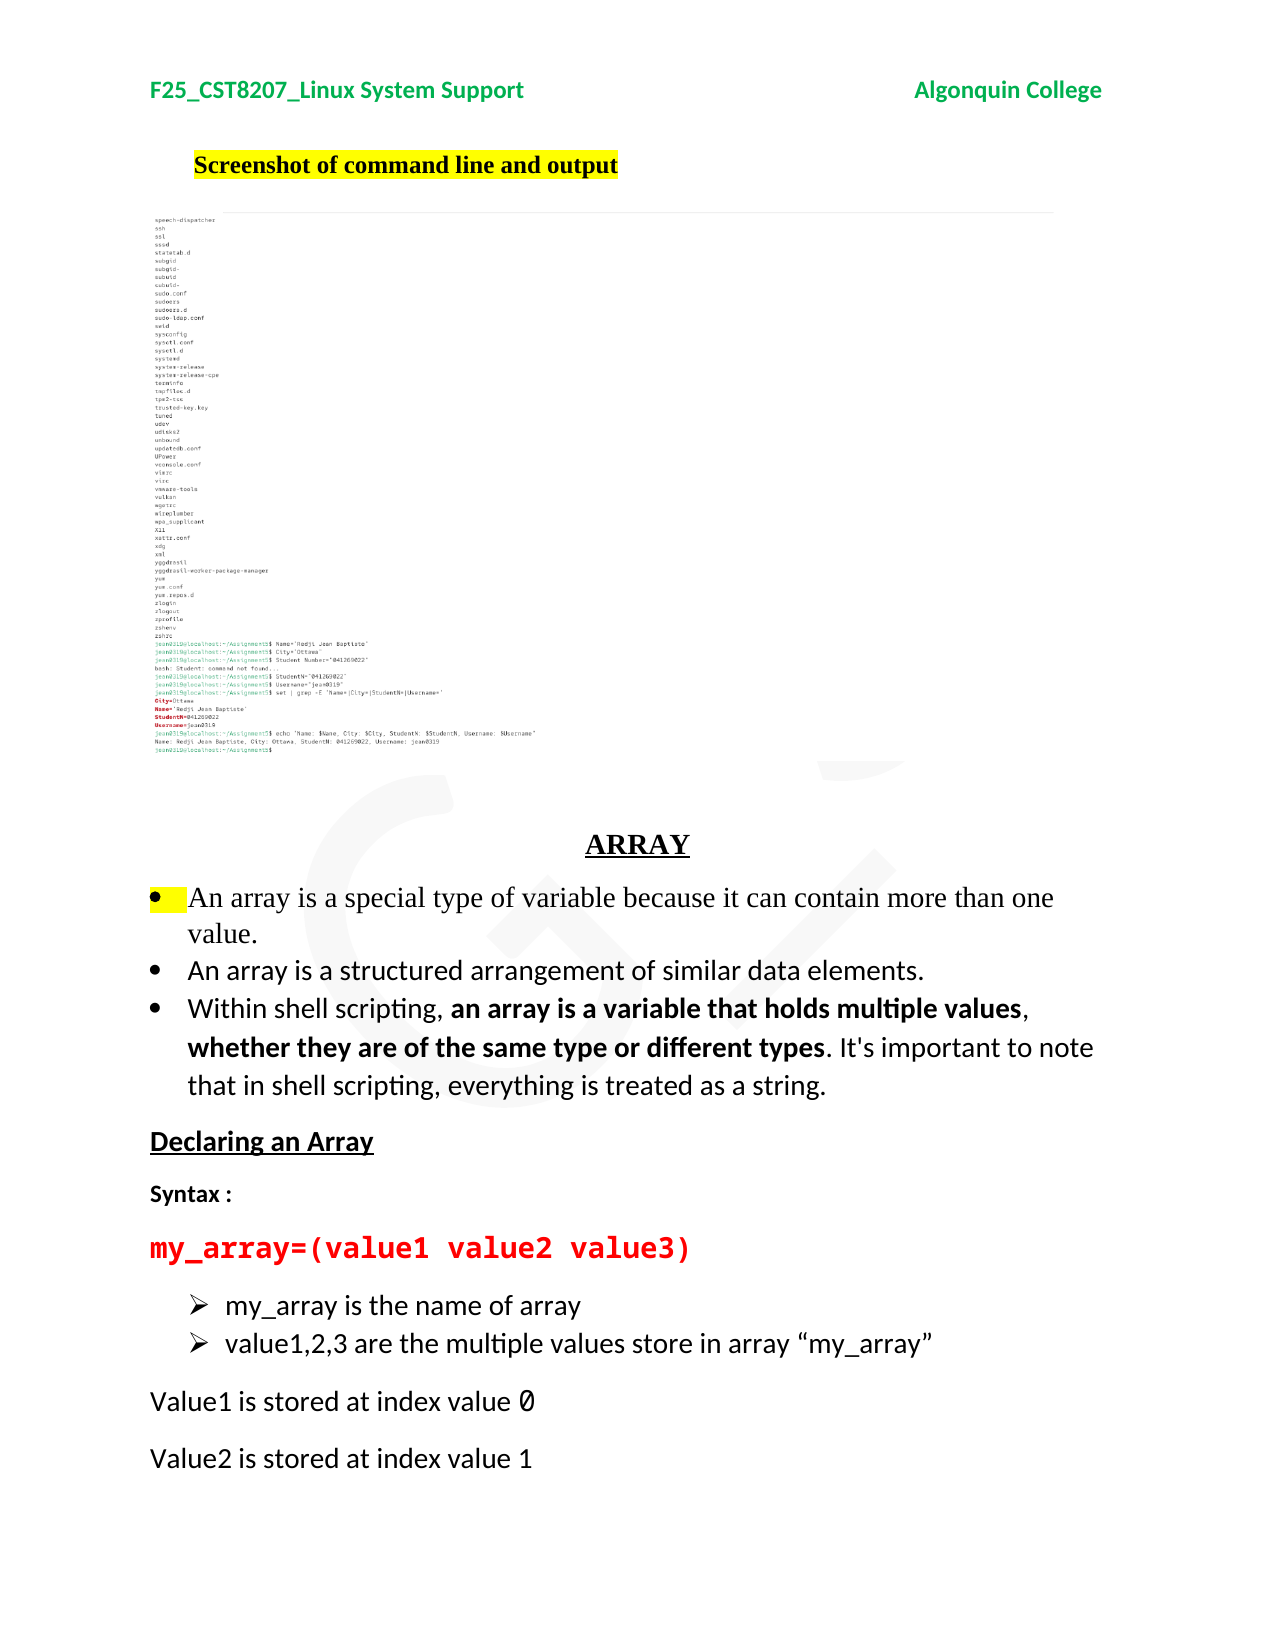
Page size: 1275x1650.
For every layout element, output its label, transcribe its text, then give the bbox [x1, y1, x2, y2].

picture [150, 212, 1125, 761]
list value1,2,3 are the multiple values store in array “my_array” [187, 1325, 1125, 1361]
text ARRAY [150, 827, 1125, 861]
list Within shell scripting, an array is a variable that holds multiple values, whether they are of the same type or different types. It's important to note that in shell scripting, everything is treated as a string. [150, 991, 1125, 1103]
list An array is a structured arrangement of similar data elements. [150, 952, 1125, 988]
text my_array=(value1 value2 value3) [150, 1227, 1125, 1267]
list my_array is the name of array [187, 1287, 1125, 1322]
text Value1 is stored at index value 0 [150, 1380, 1125, 1420]
list An array is a special type of variable because it can contain more than one value. [150, 880, 1125, 949]
text Syntax : [150, 1178, 1125, 1208]
text Screenshot of command line and output [150, 150, 1125, 212]
text Declaring an Array [150, 1123, 1125, 1158]
text Value2 is stored at index value 1 [150, 1440, 1125, 1475]
